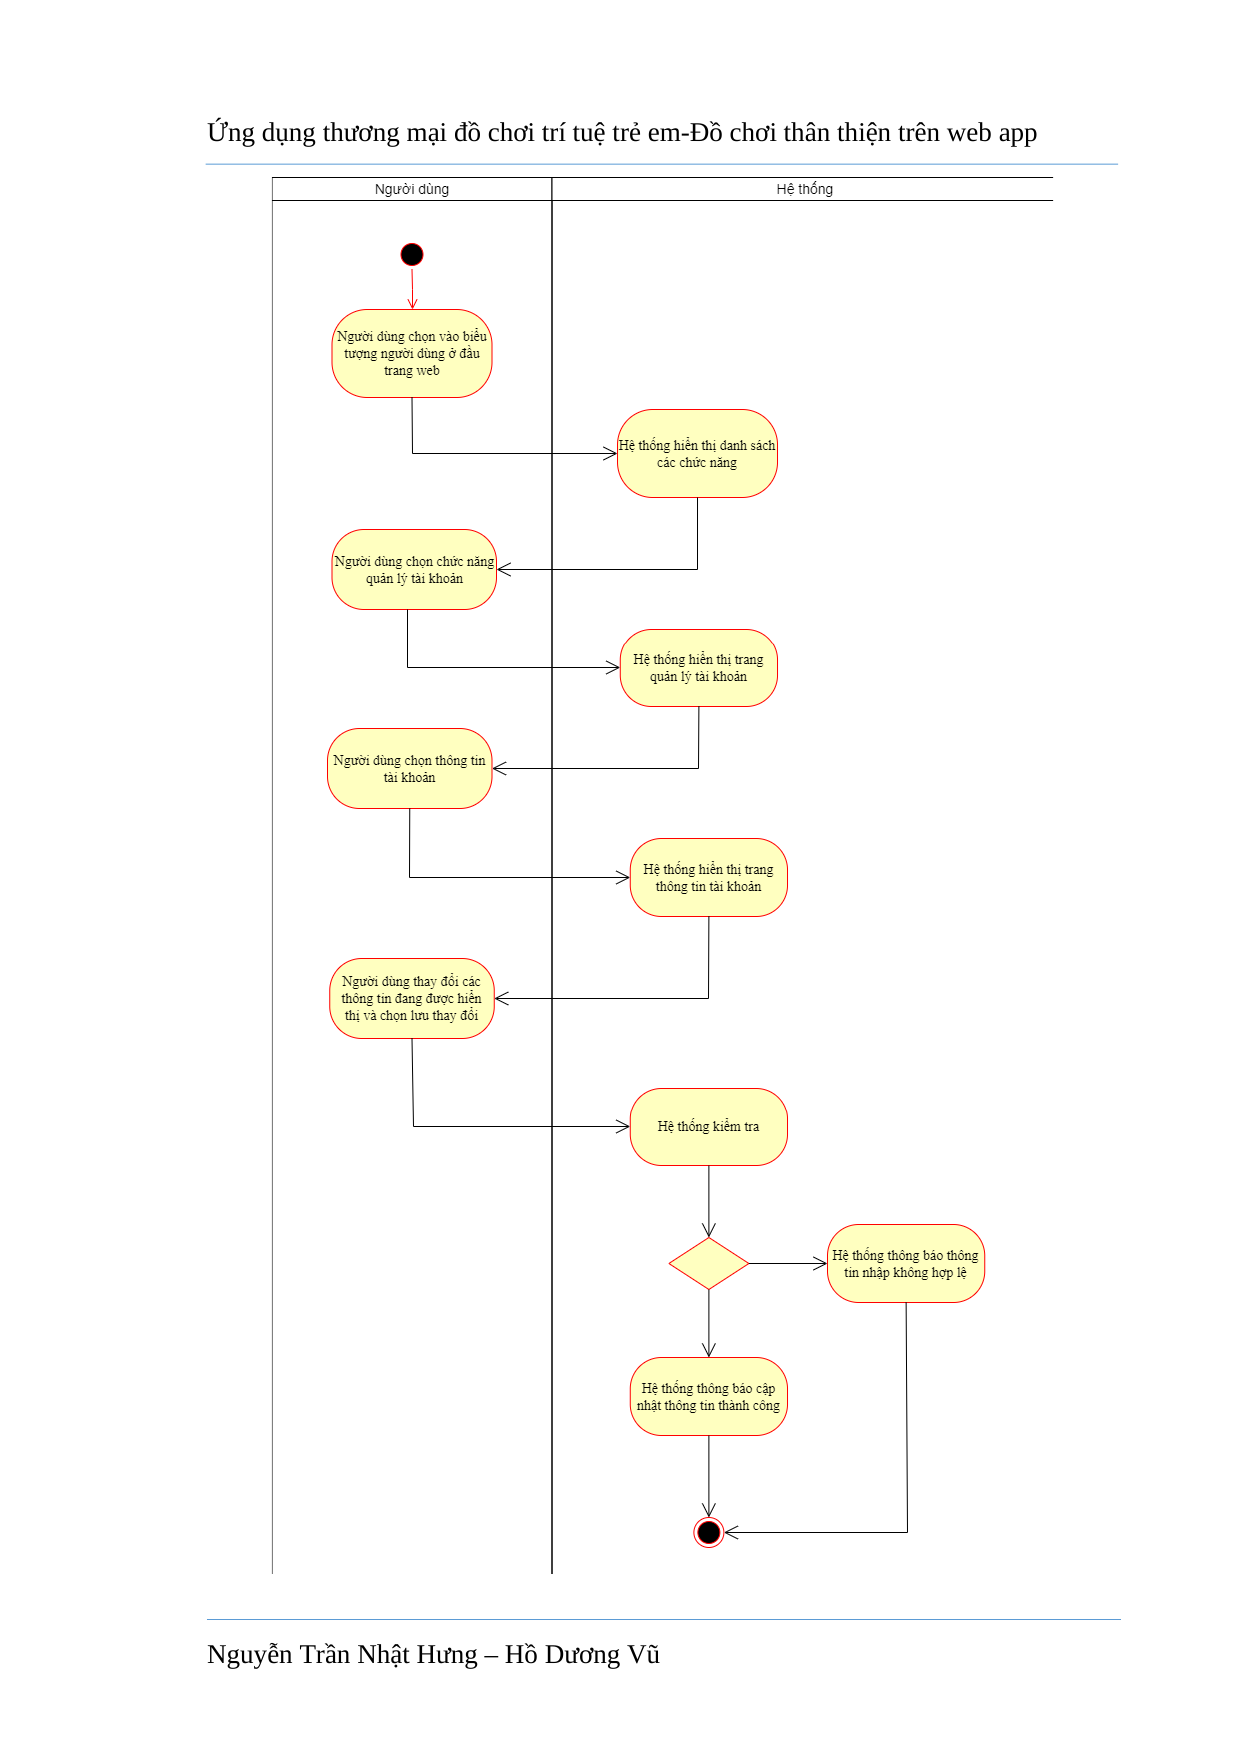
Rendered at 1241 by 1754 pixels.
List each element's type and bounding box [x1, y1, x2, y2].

picture [271, 177, 1053, 1575]
